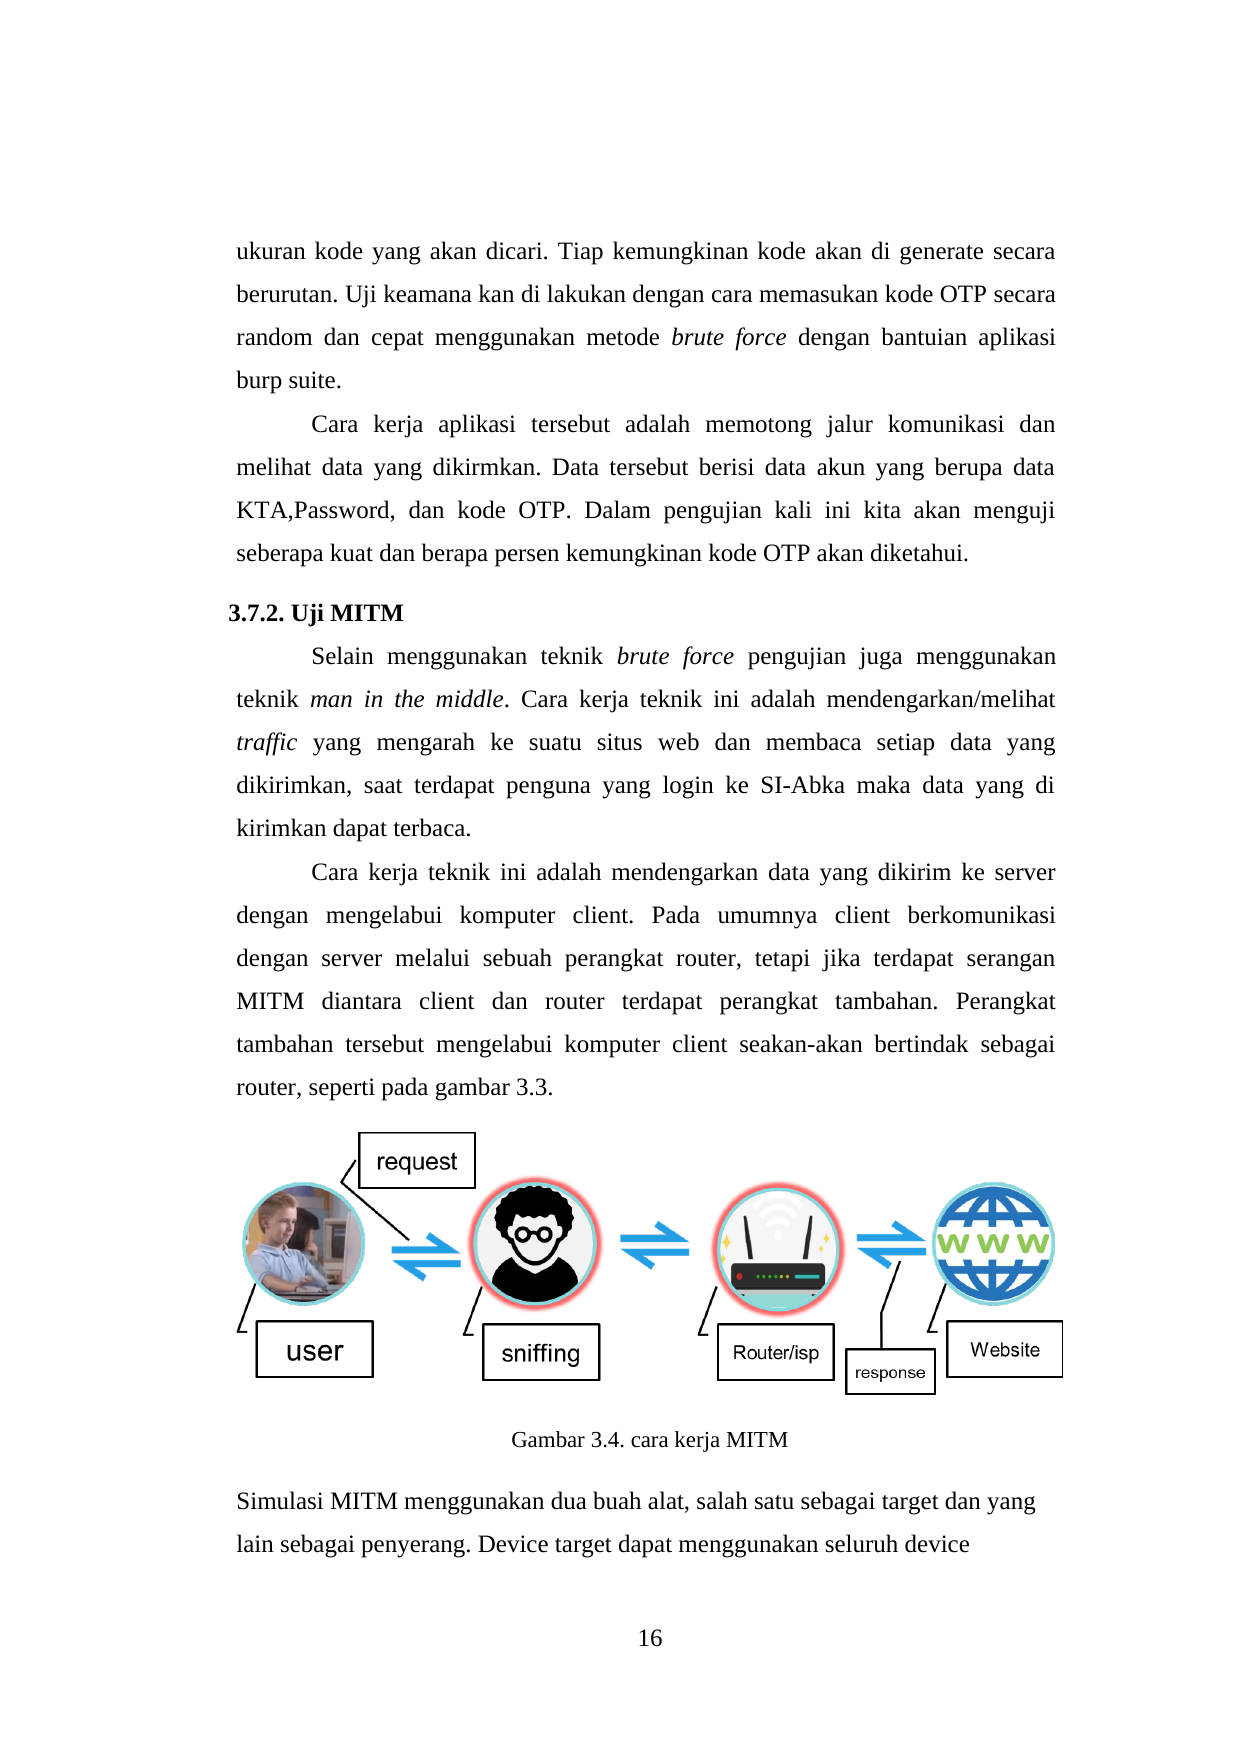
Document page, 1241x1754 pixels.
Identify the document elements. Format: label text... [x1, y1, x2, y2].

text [236, 1486, 1063, 1558]
subtitle Uji MITM [228, 598, 1056, 627]
picture [236, 1132, 1063, 1395]
text Selain menggunakan teknik brute force pengujian juga menggunakan teknik man in the middle. Cara kerja teknik ini adalah mendengarkan/melihat traffic yang mengarah ke suatu situs web dan membaca setiap data yang dikirimkan, saat terdapat penguna yang login ke SI-Abka maka data yang di kirimkan dapat terbaca. [236, 641, 1056, 842]
text Cara kerja aplikasi tersebut adalah memotong jalur komunikasi dan melihat data yang dikirmkan. Data tersebut berisi data akun yang berupa data KTA,Password, dan kode OTP. Dalam pengujian kali ini kita akan menguji seberapa kuat dan berapa persen kemungkinan kode OTP akan diketahui. [236, 409, 1056, 567]
text Cara kerja teknik ini adalah mendengarkan data yang dikirim ke server dengan mengelabui komputer client. Pada umumnya client berkomunikasi dengan server melalui sebuah perangkat router, tetapi jika terdapat serangan MITM diantara client dan router terdapat perangkat tambahan. Perangkat tambahan tersebut mengelabui komputer client seakan-akan bertindak sebagai router, seperti pada gambar 3.3. [236, 857, 1056, 1101]
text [236, 236, 1056, 394]
